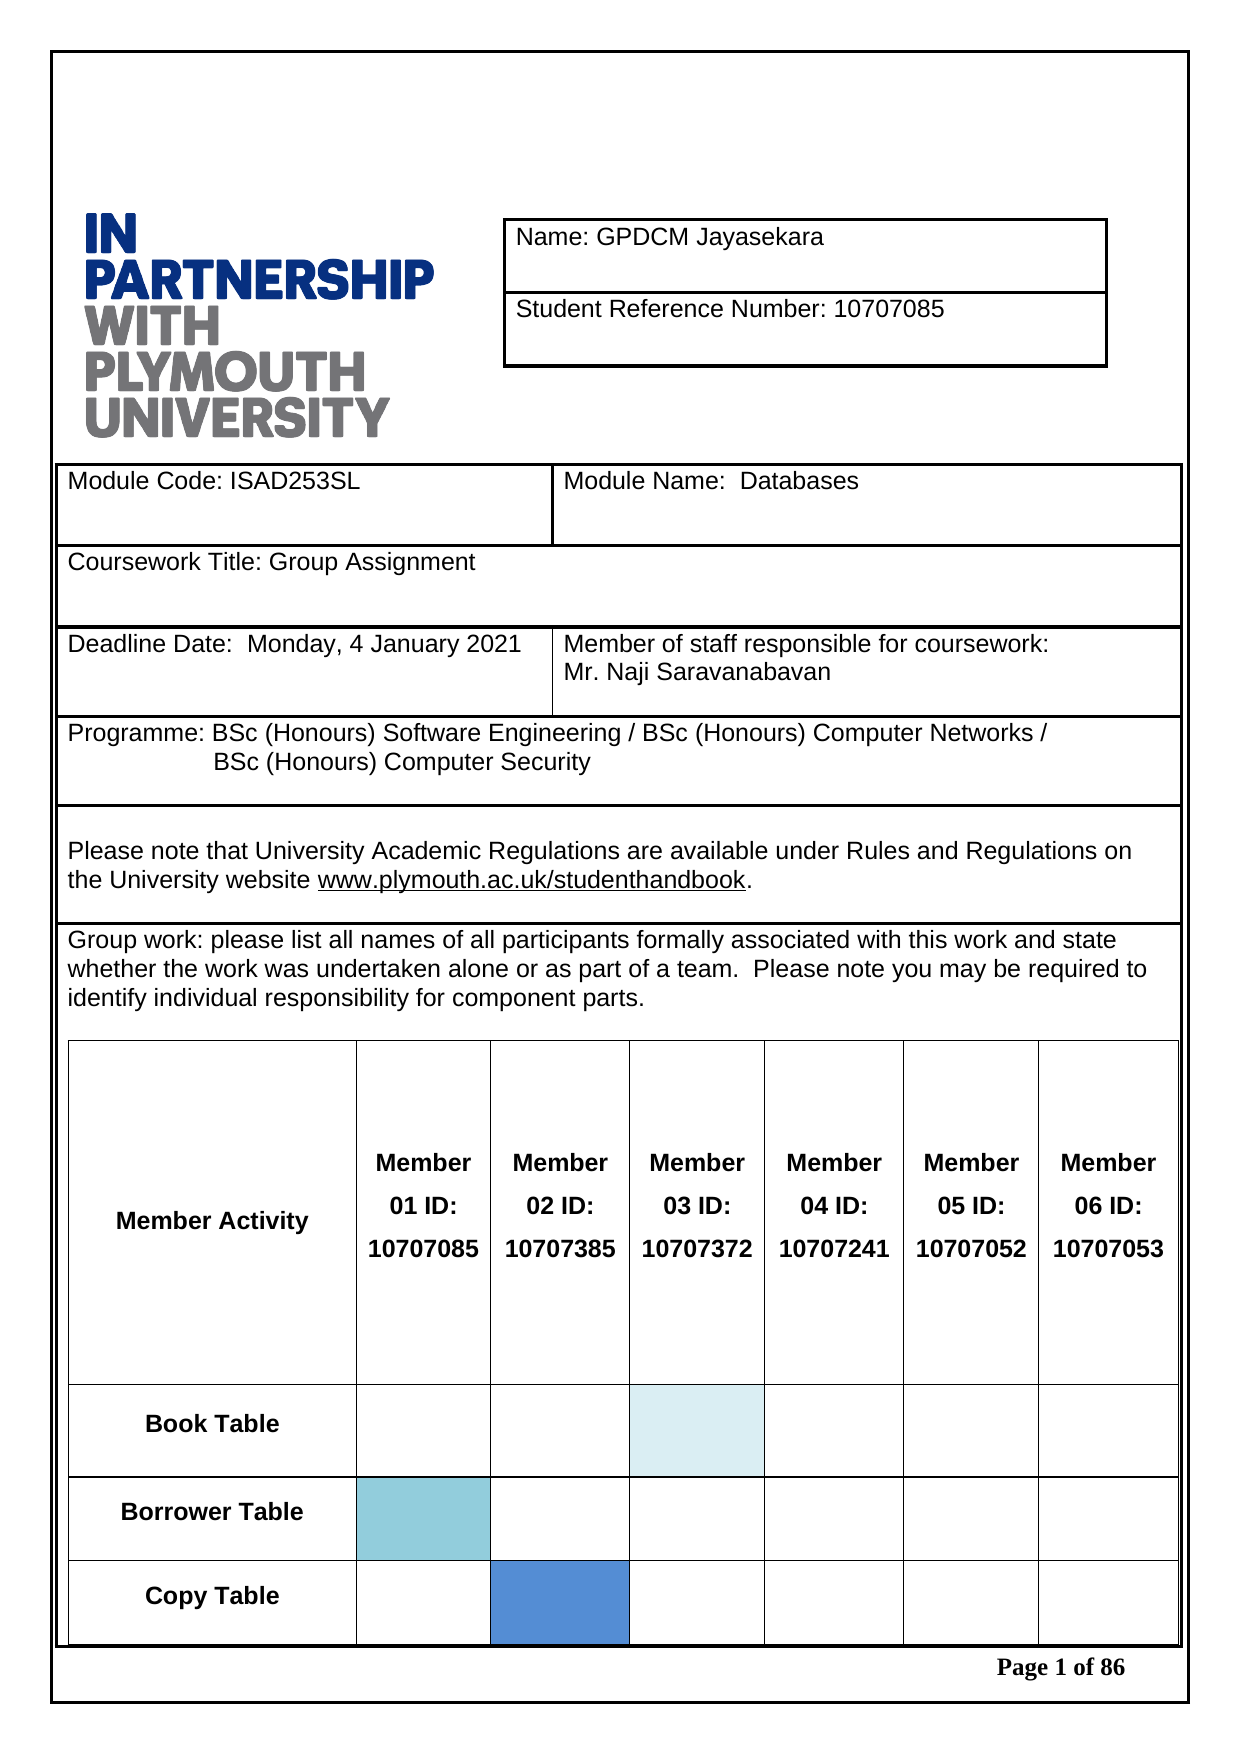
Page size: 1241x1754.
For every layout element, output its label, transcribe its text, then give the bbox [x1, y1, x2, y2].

table_header Module Code: ISAD253SL [58, 466, 551, 544]
table_cell Student Reference Number: 10707085 [506, 294, 1105, 364]
table_cell Deadline Date: Monday, 4 January 2021 [58, 629, 552, 715]
picture [84, 213, 434, 438]
table_header Module Name: Databases [554, 466, 1180, 544]
table_cell Programme: BSc (Honours) Software Engineering / BSc (Honours) Computer Networks / BSc (Honours) Computer Security [58, 718, 1180, 804]
table_header Name: GPDCM Jayasekara [506, 221, 1105, 291]
table_cell Member of staff responsible for coursework: Mr. Naji Saravanabavan [553, 629, 1180, 715]
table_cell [58, 925, 1180, 1645]
table_cell Please note that University Academic Regulations are available under Rules and Regulations on the University website www.plymouth.ac.uk/studenthandbook. [58, 807, 1180, 922]
table_cell Coursework Title: Group Assignment [58, 547, 1180, 625]
